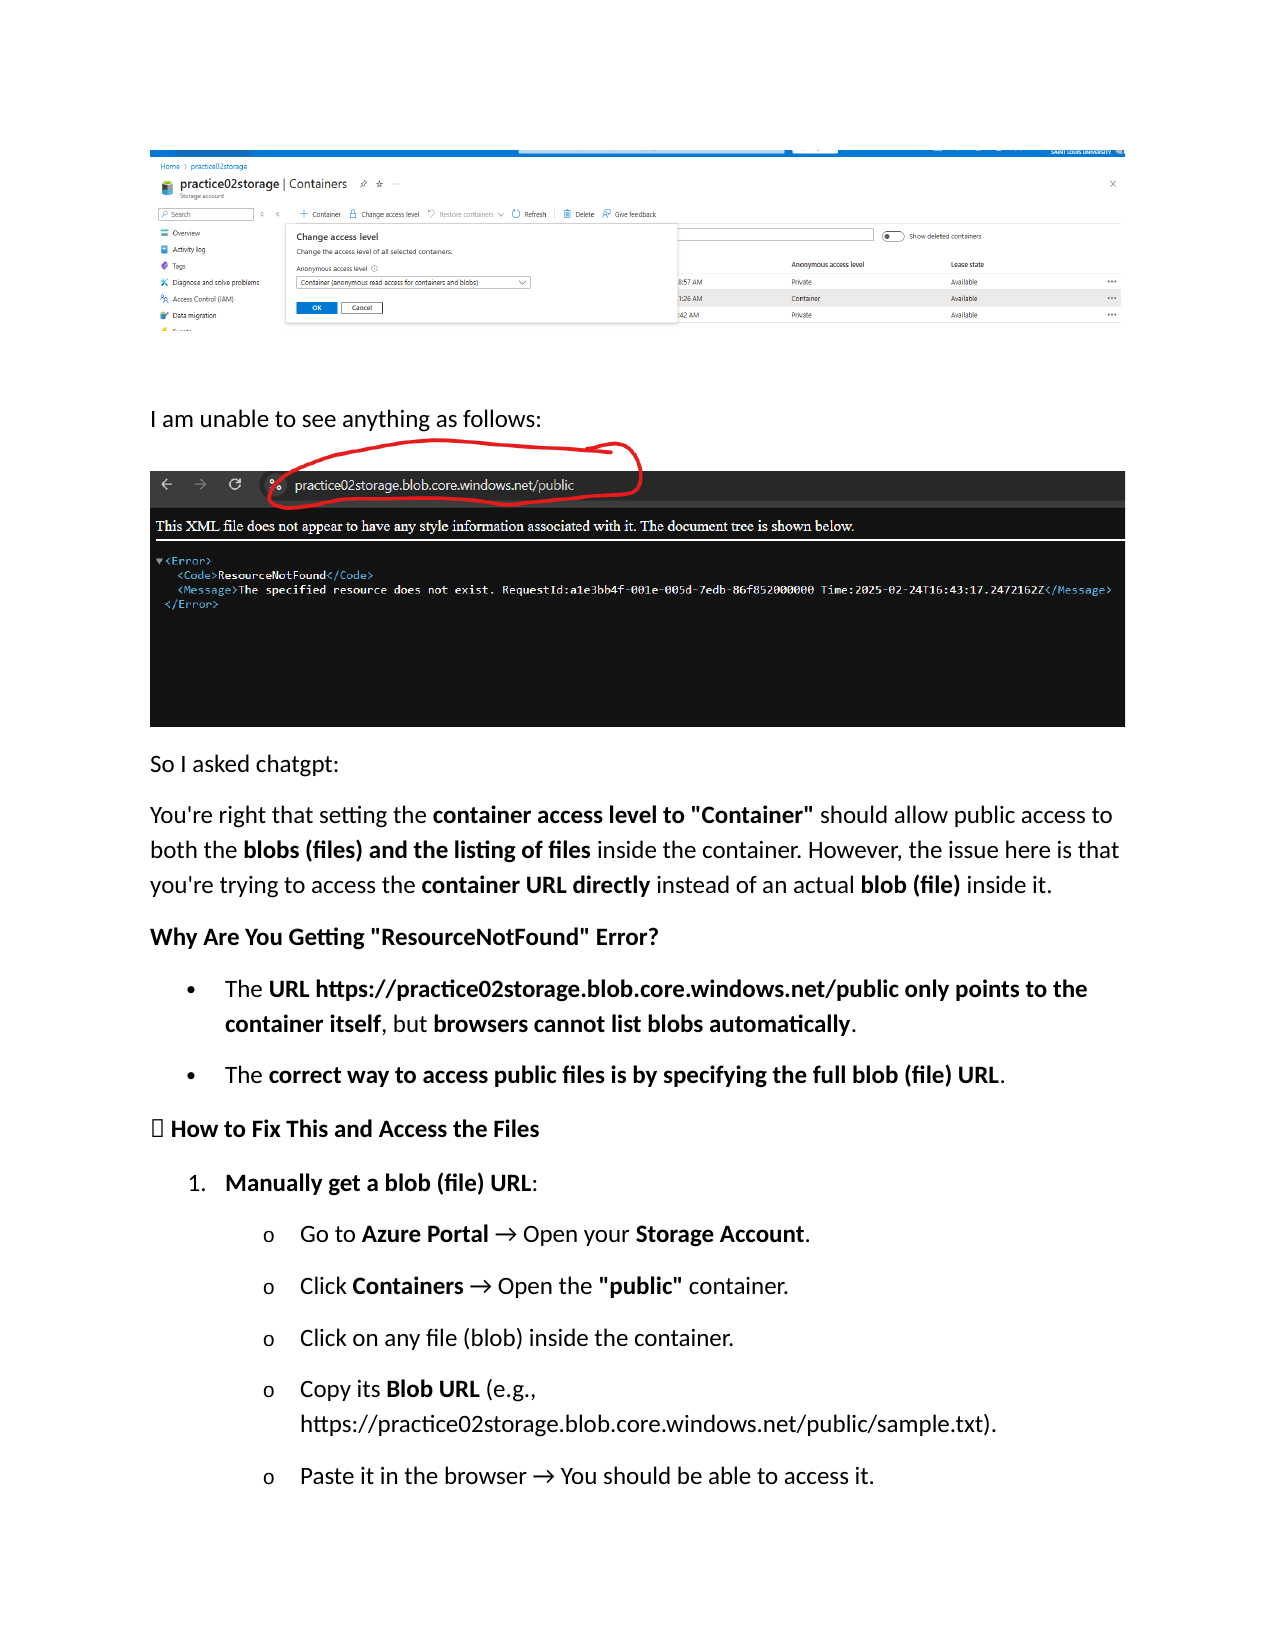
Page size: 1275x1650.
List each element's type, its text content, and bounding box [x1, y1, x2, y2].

list Copy its Blob URL (e.g., https://practice02storage.blob.core.windows.net/public/sample.txt). [262, 1374, 1125, 1439]
text I am unable to see anything as follows: [150, 403, 1125, 438]
list The correct way to access public files is by specifying the full blob (file) URL. [187, 1059, 1125, 1090]
picture [150, 150, 1125, 331]
list Paste it in the browser → You should be able to access it. [262, 1460, 1125, 1491]
list Go to Azure Portal → Open your Storage Account. [262, 1219, 1125, 1249]
list Manually get a blob (file) URL: [187, 1167, 1125, 1197]
text You're right that setting the container access level to "Container" should allow public access to both the blobs (files) and the listing of files inside the container. However, the issue here is that you're trying to access the container URL directly instead of an actual blob (file) inside it. [150, 799, 1125, 900]
list Click Containers → Open the "public" container. [262, 1270, 1125, 1301]
text So I asked chatgpt: [150, 748, 1125, 778]
list The URL https://practice02storage.blob.core.windows.net/public only points to the container itself, but browsers cannot list blobs automatically. [187, 973, 1125, 1038]
list Click on any file (blob) inside the container. [262, 1322, 1125, 1352]
text ✅ How to Fix This and Access the Files [150, 1111, 1125, 1145]
text Why Are You Getting "ResourceNotFound" Error? [150, 921, 1125, 952]
picture [150, 438, 1125, 727]
